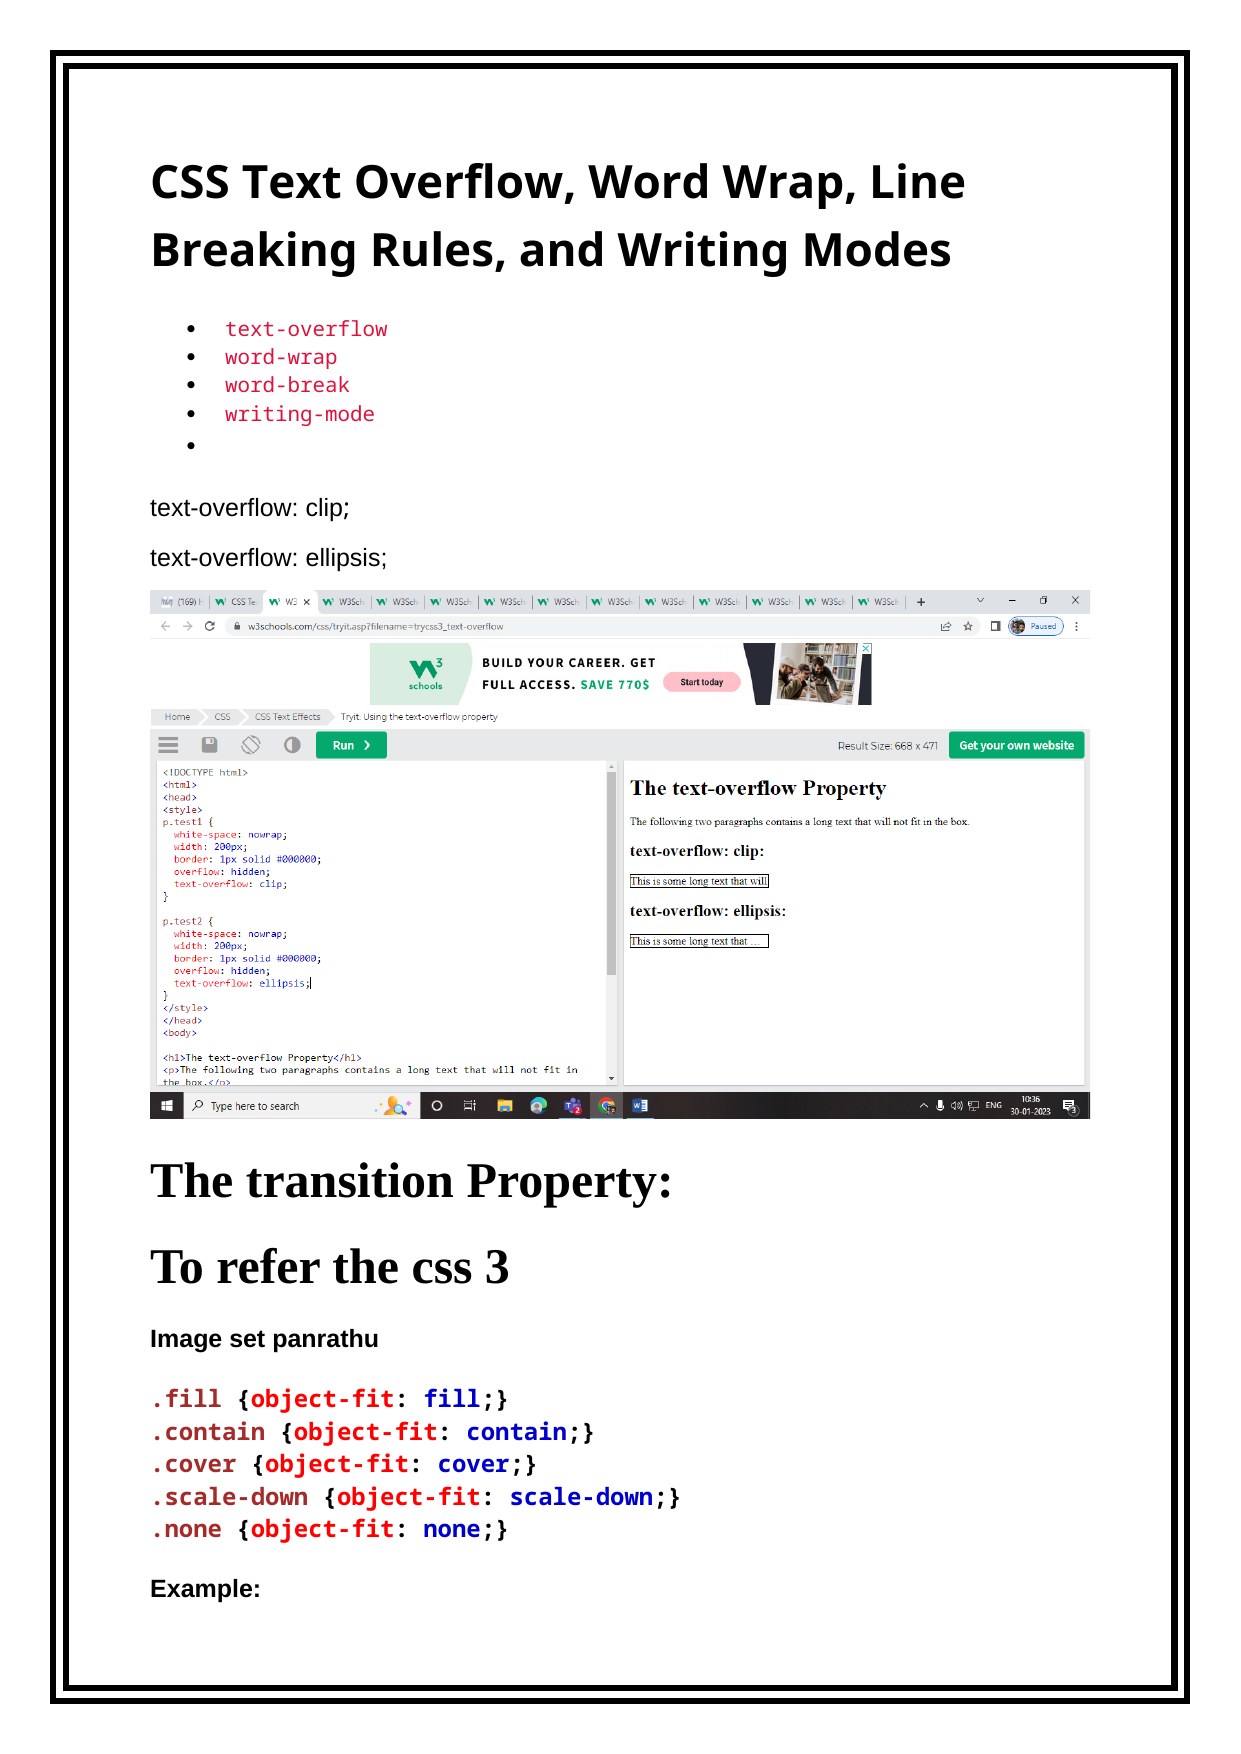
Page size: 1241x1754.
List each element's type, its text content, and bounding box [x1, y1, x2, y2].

subtitle Image set panrathu [150, 1324, 1090, 1352]
subtitle Example: [150, 1574, 1090, 1603]
subtitle To refer the css 3 [150, 1237, 1090, 1294]
subtitle The transition Property: [150, 1150, 1090, 1208]
text text-overflow: clip; [150, 489, 1090, 523]
subtitle .fill {object-fit: fill;} .contain {object-fit: contain;} .cover {object-fit: cover;} .scale-down {object-fit: scale-down;} .none {object-fit: none;} [150, 1382, 1090, 1545]
picture [150, 590, 1091, 1119]
subtitle CSS Text Overflow, Word Wrap, Line Breaking Rules, and Writing Modes [150, 150, 1090, 280]
list writing-mode [187, 399, 1090, 427]
list word-wrap [187, 342, 1090, 371]
list word-break [187, 371, 1090, 399]
list text-overflow [187, 314, 1090, 342]
text text-overflow: ellipsis; [150, 543, 1090, 571]
